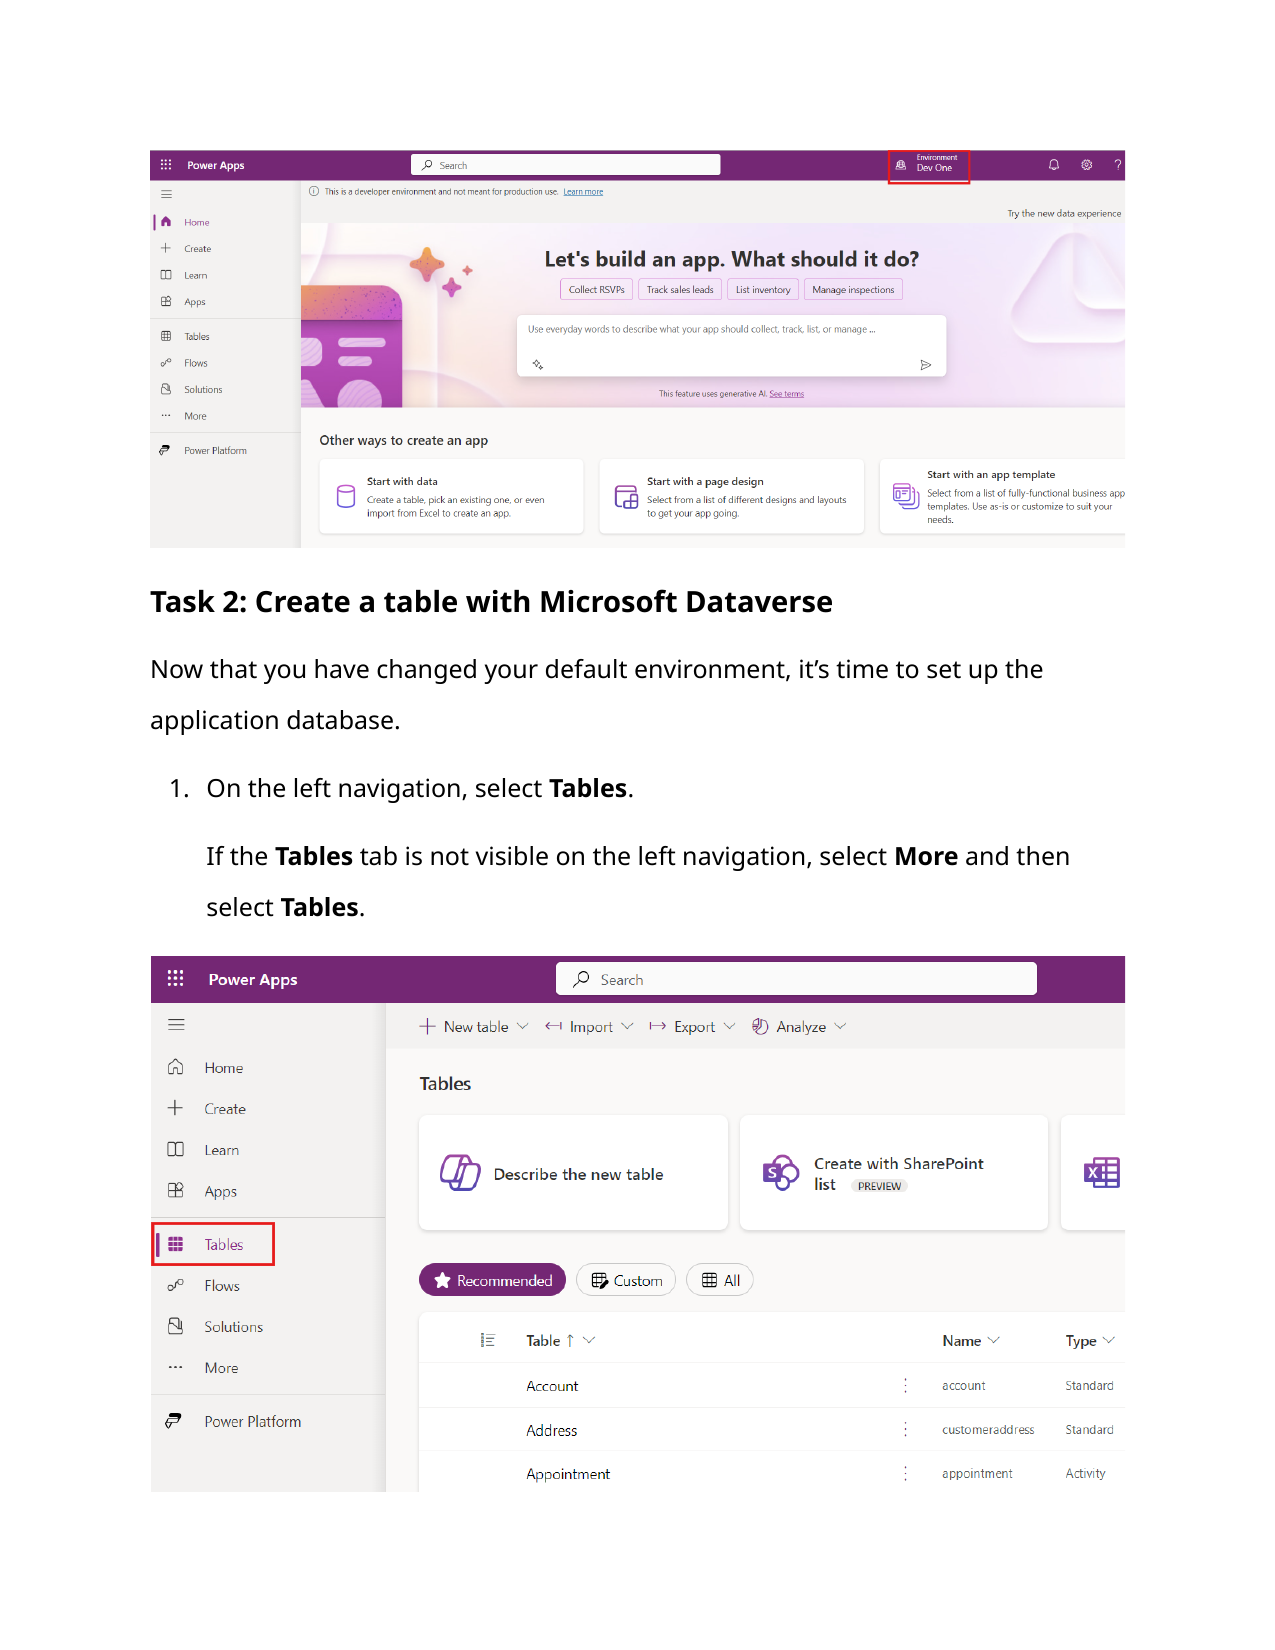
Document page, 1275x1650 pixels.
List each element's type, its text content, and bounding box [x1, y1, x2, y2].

text If the Tables tab is not visible on the left navigation, select More and then select Tables. [206, 838, 1125, 923]
text Now that you have changed your default environment, it’s time to set up the application database. [150, 652, 1125, 737]
picture [150, 956, 1125, 1492]
picture [150, 150, 1125, 548]
subtitle Task 2: Create a table with Microsoft Dataverse [150, 581, 1125, 621]
list On the left navigation, select Tables. [169, 770, 1125, 804]
